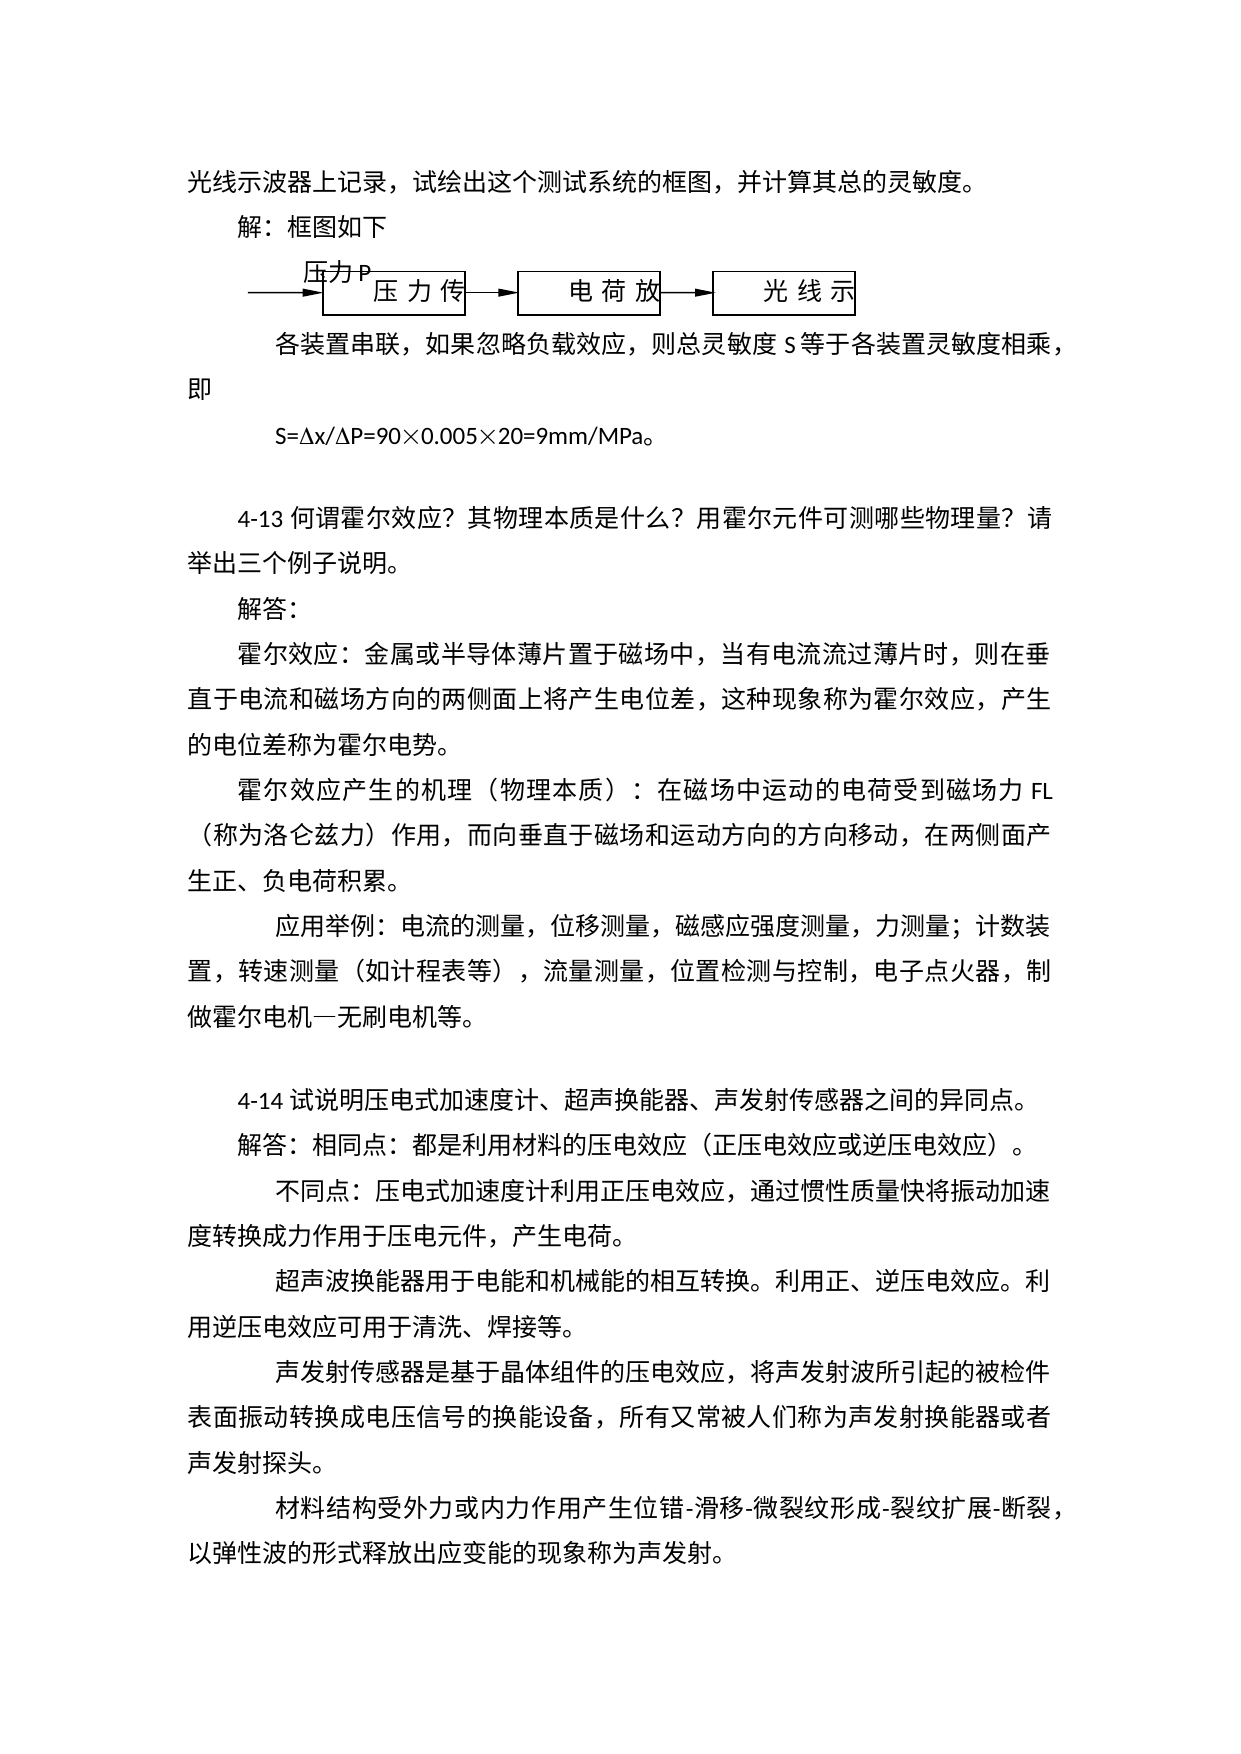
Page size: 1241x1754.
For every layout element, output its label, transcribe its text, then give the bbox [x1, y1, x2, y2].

text 霍尔效应：金属或半导体薄片置于磁场中，当有电流流过薄片时，则在垂直于电流和磁场方向的两侧面上将产生电位差，这种现象称为霍尔效应，产生的电位差称为霍尔电势。 [187, 634, 1053, 761]
text 材料结构受外力或内力作用产生位错-滑移-微裂纹形成-裂纹扩展-断裂，以弹性波的形式释放出应变能的现象称为声发射。 [187, 1488, 1053, 1570]
text 超声波换能器用于电能和机械能的相互转换。利用正、逆压电效应。利用逆压电效应可用于清洗、焊接等。 [187, 1262, 1053, 1343]
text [187, 162, 1053, 198]
text 各装置串联，如果忽略负载效应，则总灵敏度S等于各装置灵敏度相乘，即 [187, 324, 1053, 406]
text 解：框图如下 [187, 207, 1053, 243]
text 4-14 试说明压电式加速度计、超声换能器、声发射传感器之间的异同点。 [187, 1081, 1053, 1117]
text 解答： [187, 589, 1053, 626]
text S=x/P=900.00520=9mm/MPa。 [187, 415, 1053, 451]
text 应用举例：电流的测量，位移测量，磁感应强度测量，力测量；计数装置，转速测量（如计程表等），流量测量，位置检测与控制，电子点火器，制做霍尔电机—无刷电机等。 [187, 906, 1053, 1033]
text 解答：相同点：都是利用材料的压电效应（正压电效应或逆压电效应）。 [187, 1126, 1053, 1162]
text 4-13 何谓霍尔效应？其物理本质是什么？用霍尔元件可测哪些物理量？请举出三个例子说明。 [187, 499, 1053, 580]
text 不同点：压电式加速度计利用正压电效应，通过惯性质量快将振动加速度转换成力作用于压电元件，产生电荷。 [187, 1171, 1053, 1253]
text 霍尔效应产生的机理（物理本质）：在磁场中运动的电荷受到磁场力FL（称为洛仑兹力）作用，而向垂直于磁场和运动方向的方向移动，在两侧面产生正、负电荷积累。 [187, 771, 1053, 897]
text 声发射传感器是基于晶体组件的压电效应，将声发射波所引起的被检件表面振动转换成电压信号的换能设备，所有又常被人们称为声发射换能器或者声发射探头。 [187, 1352, 1053, 1479]
